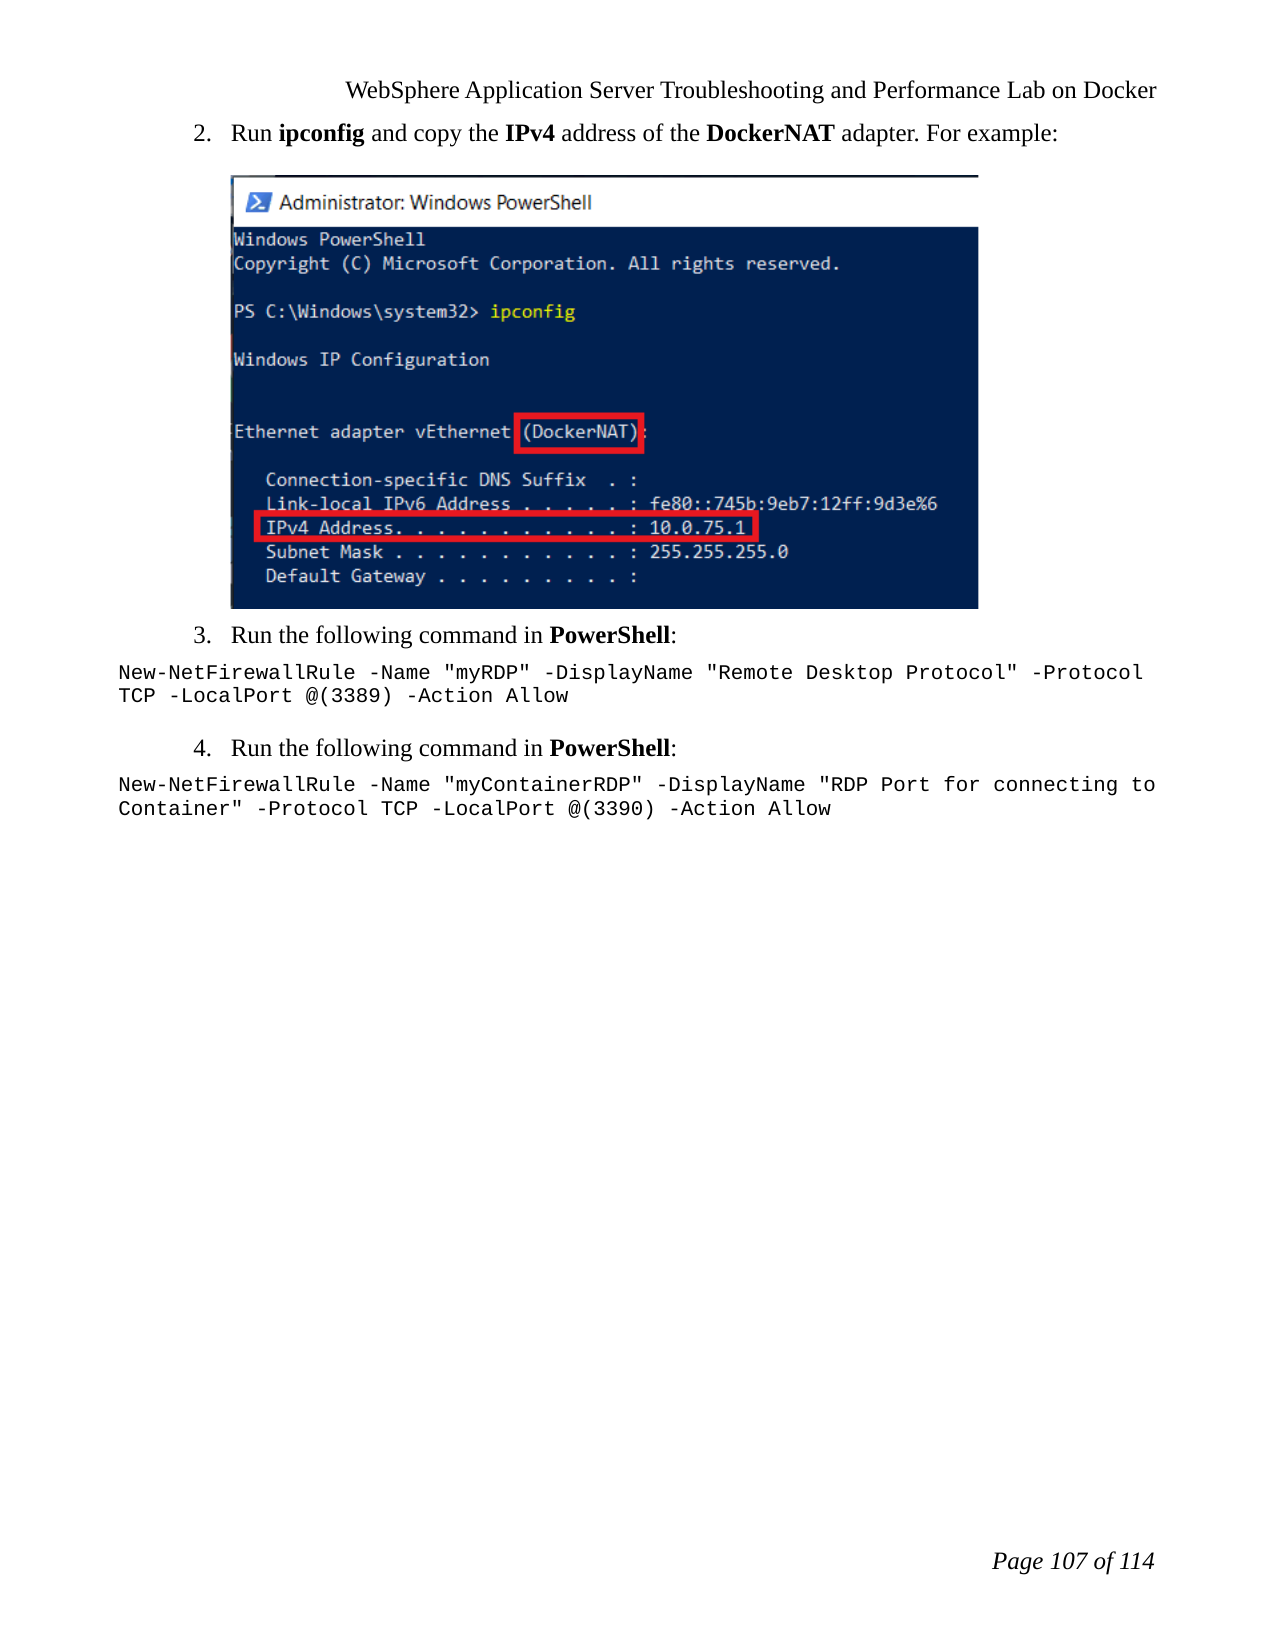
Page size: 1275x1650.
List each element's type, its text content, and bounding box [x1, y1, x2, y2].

list Run the following command in PowerShell: [193, 621, 1157, 649]
text New-NetFirewallRule -Name "myRDP" -DisplayName "Remote Desktop Protocol" -Protocol TCP -LocalPort @(3389) -Action Allow [118, 662, 1157, 733]
text New-NetFirewallRule -Name "myContainerRDP" -DisplayName "RDP Port for connecting to Container" -Protocol TCP -LocalPort @(3390) -Action Allow [118, 774, 1157, 845]
picture [230, 175, 979, 609]
list Run the following command in PowerShell: [193, 733, 1157, 762]
